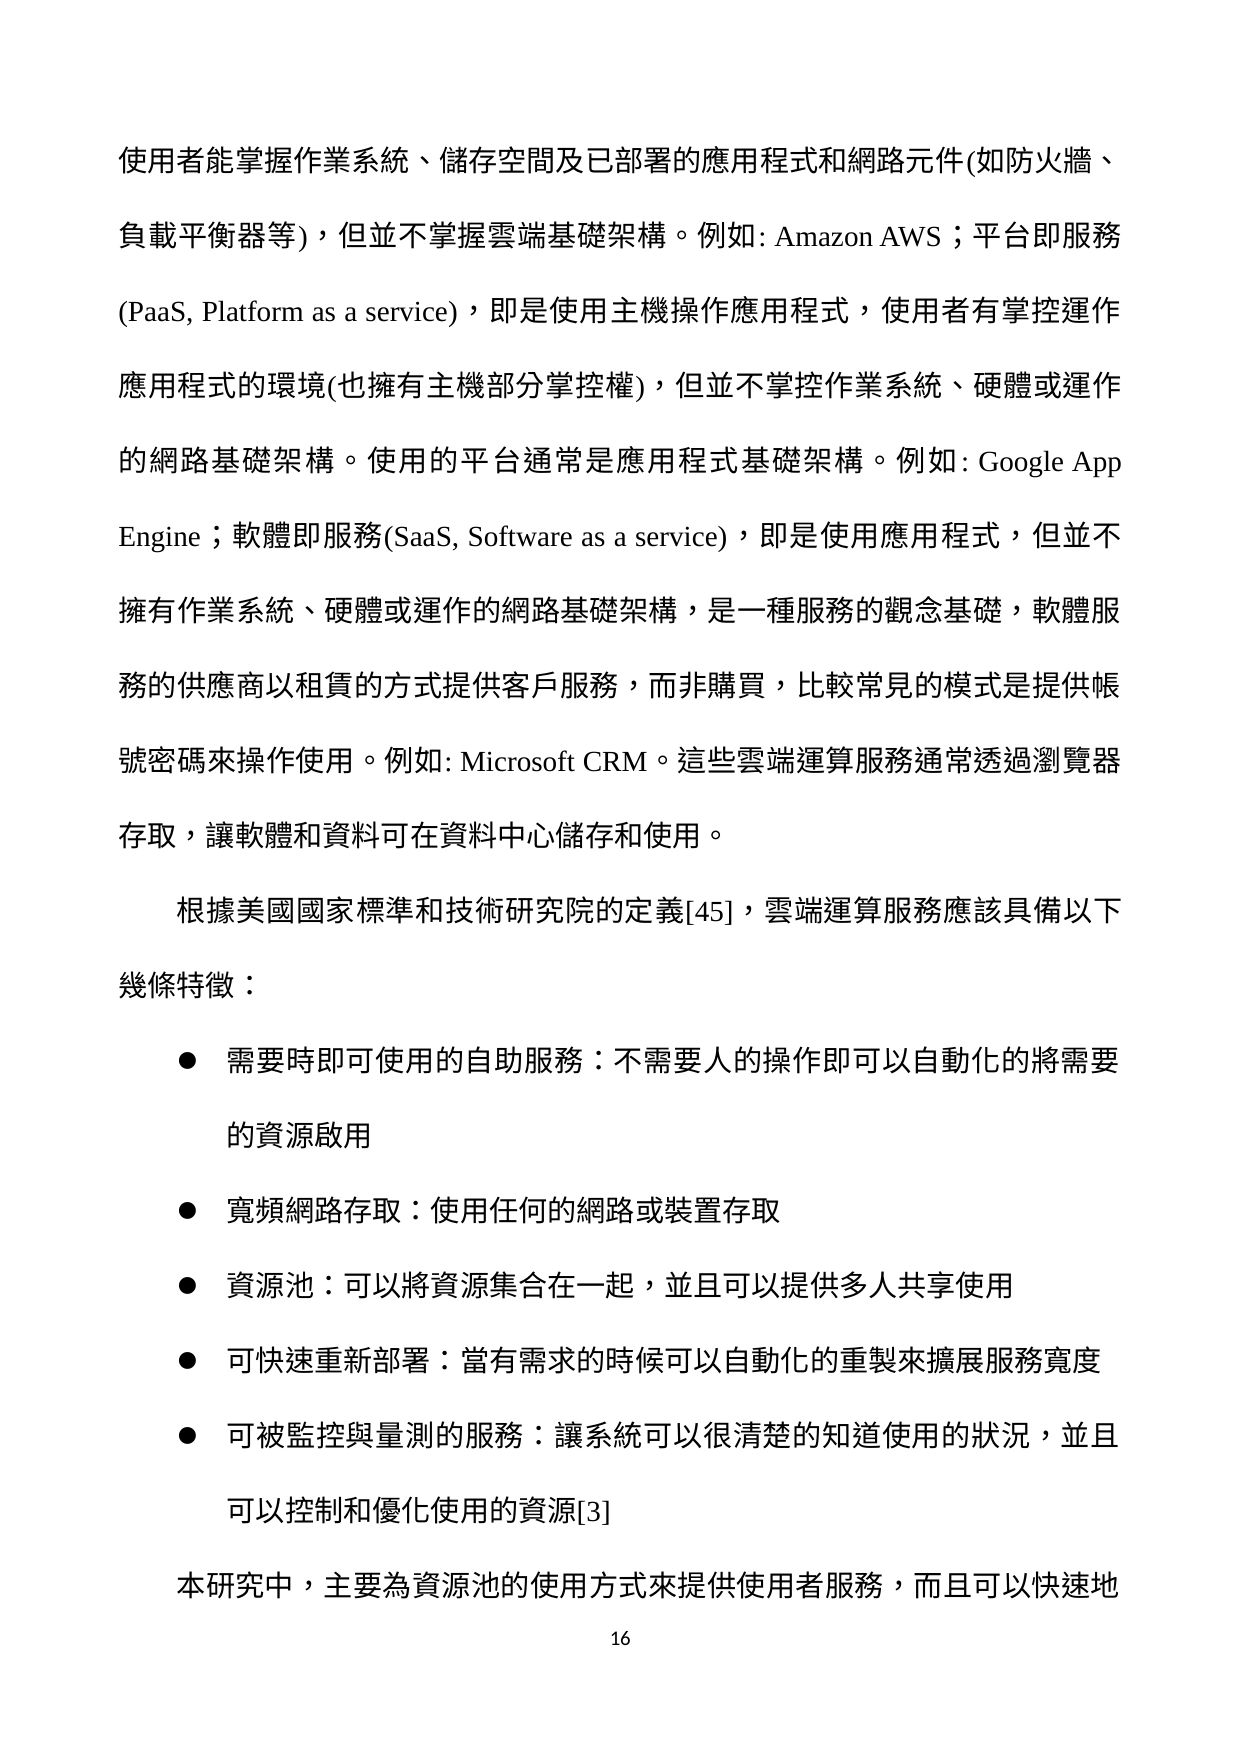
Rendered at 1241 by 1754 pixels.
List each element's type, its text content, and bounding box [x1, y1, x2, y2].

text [118, 122, 1122, 872]
list 資源池：可以將資源集合在一起，並且可以提供多人共享使用 [176, 1247, 1122, 1322]
text 根據美國國家標準和技術研究院的定義[45]，雲端運算服務應該具備以下幾條特徵： [118, 872, 1122, 1022]
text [118, 1547, 1122, 1622]
list 寬頻網路存取：使用任何的網路或裝置存取 [176, 1172, 1122, 1247]
list 可快速重新部署：當有需求的時候可以自動化的重製來擴展服務寬度 [176, 1322, 1122, 1397]
list 需要時即可使用的自助服務：不需要人的操作即可以自動化的將需要的資源啟用 [176, 1022, 1122, 1172]
list 可被監控與量測的服務：讓系統可以很清楚的知道使用的狀況，並且可以控制和優化使用的資源[3] [176, 1397, 1122, 1547]
